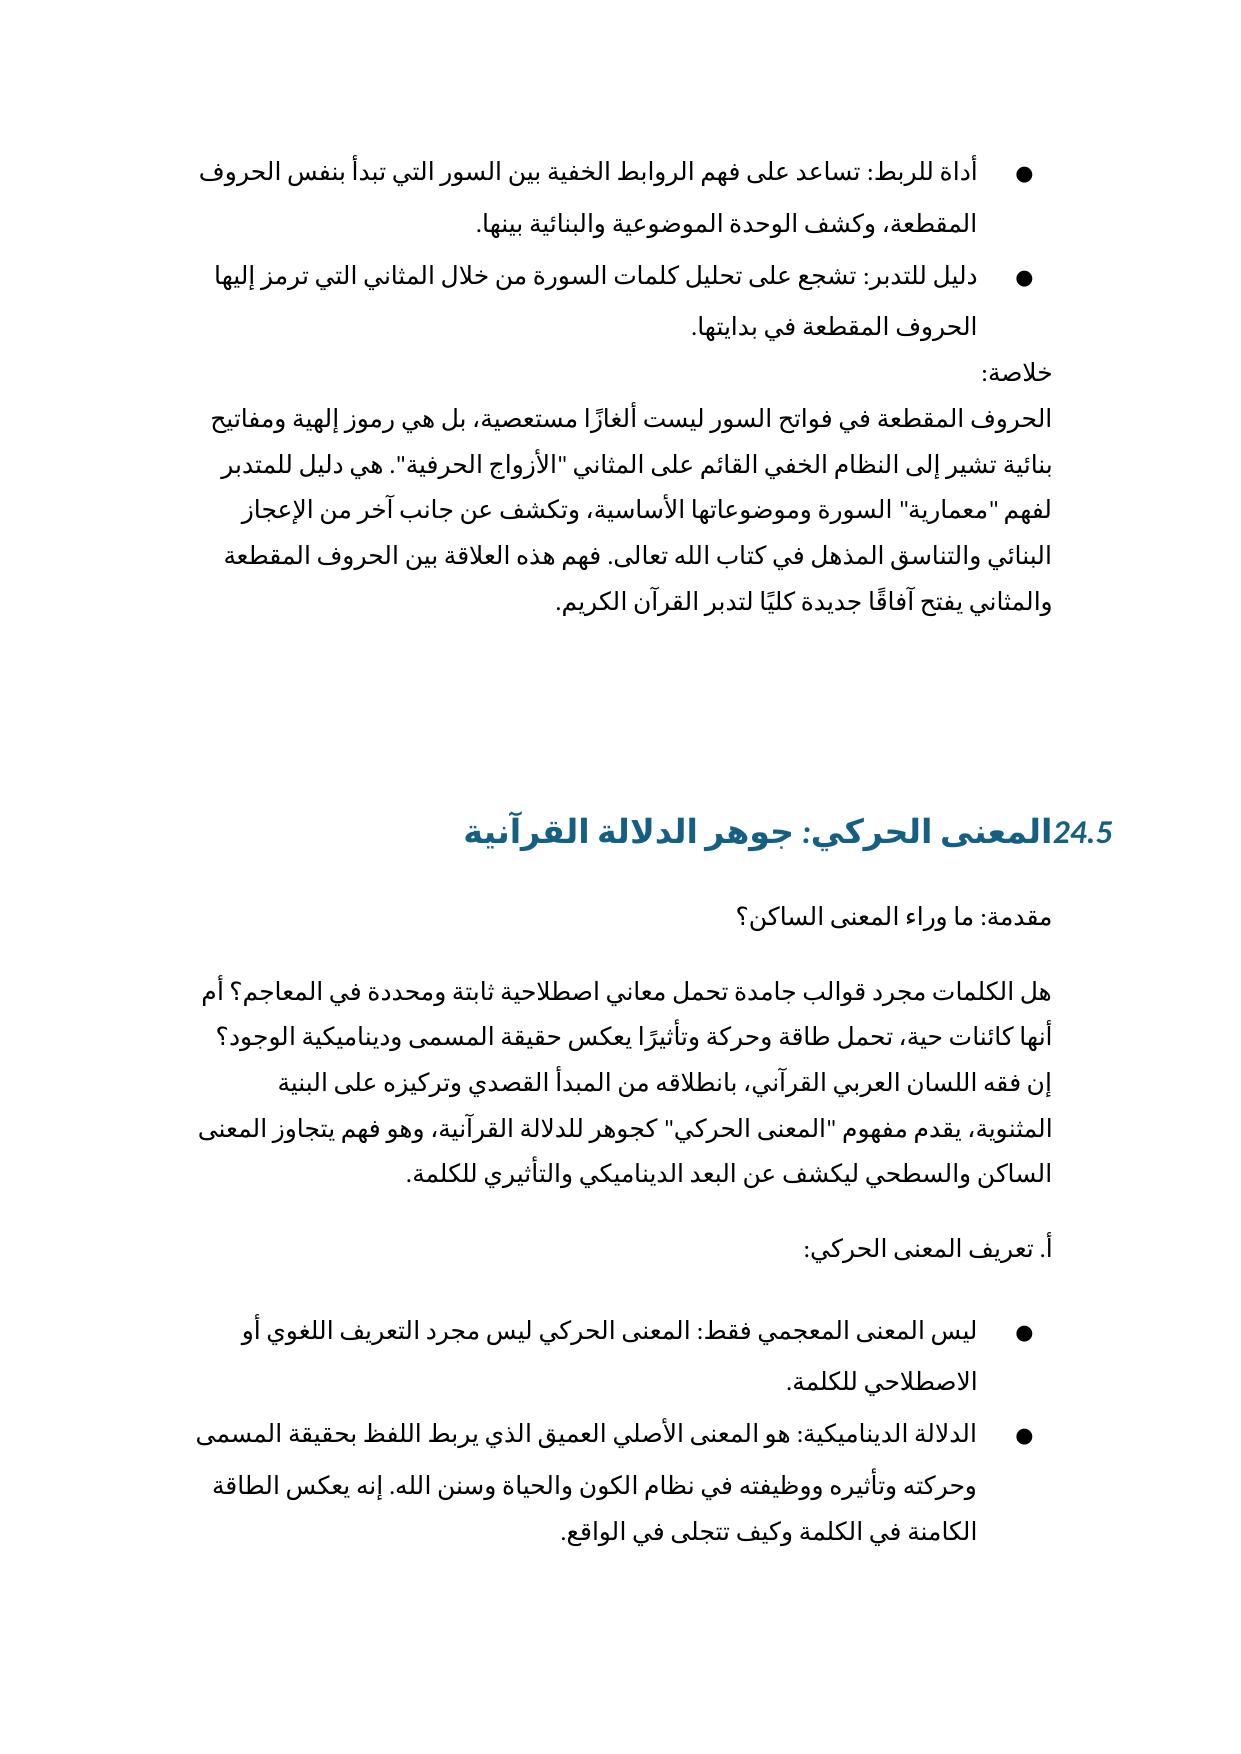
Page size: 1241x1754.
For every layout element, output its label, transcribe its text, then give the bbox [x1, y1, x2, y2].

list الدلالة الديناميكية: هو المعنى الأصلي العميق الذي يربط اللفظ بحقيقة المسمى وحركته وتأثيره ووظيفته في نظام الكون والحياة وسنن الله. إنه يعكس الطاقة الكامنة في الكلمة وكيف تتجلى في الواقع. [187, 1412, 1015, 1546]
text خلاصة: الحروف المقطعة في فواتح السور ليست ألغازًا مستعصية، بل هي رموز إلهية ومفاتيح بنائية تشير إلى النظام الخفي القائم على المثاني "الأزواج الحرفية". هي دليل للمتدبر لفهم "معمارية" السورة وموضوعاتها الأساسية، وتكشف عن جانب آخر من الإعجاز البنائي والتناسق المذهل في كتاب الله تعالى. فهم هذه العلاقة بين الحروف المقطعة والمثاني يفتح آفاقًا جديدة كليًا لتدبر القرآن الكريم. [187, 357, 1053, 616]
list أداة للربط: تساعد على فهم الروابط الخفية بين السور التي تبدأ بنفس الحروف المقطعة، وكشف الوحدة الموضوعية والبنائية بينها. [187, 150, 1015, 238]
subtitle المعنى الحركي: جوهر الدلالة القرآنية [187, 811, 1053, 851]
list دليل للتدبر: تشجع على تحليل كلمات السورة من خلال المثاني التي ترمز إليها الحروف المقطعة في بدايتها. [187, 254, 1015, 342]
text أ. تعريف المعنى الحركي: [187, 1233, 1053, 1264]
list ليس المعنى المعجمي فقط: المعنى الحركي ليس مجرد التعريف اللغوي أو الاصطلاحي للكلمة. [187, 1308, 1015, 1397]
text هل الكلمات مجرد قوالب جامدة تحمل معاني اصطلاحية ثابتة ومحددة في المعاجم؟ أم أنها كائنات حية، تحمل طاقة وحركة وتأثيرًا يعكس حقيقة المسمى وديناميكية الوجود؟ إن فقه اللسان العربي القرآني، بانطلاقه من المبدأ القصدي وتركيزه على البنية المثنوية، يقدم مفهوم "المعنى الحركي" كجوهر للدلالة القرآنية، وهو فهم يتجاوز المعنى الساكن والسطحي ليكشف عن البعد الديناميكي والتأثيري للكلمة. [187, 976, 1053, 1189]
text مقدمة: ما وراء المعنى الساكن؟ [187, 901, 1053, 931]
